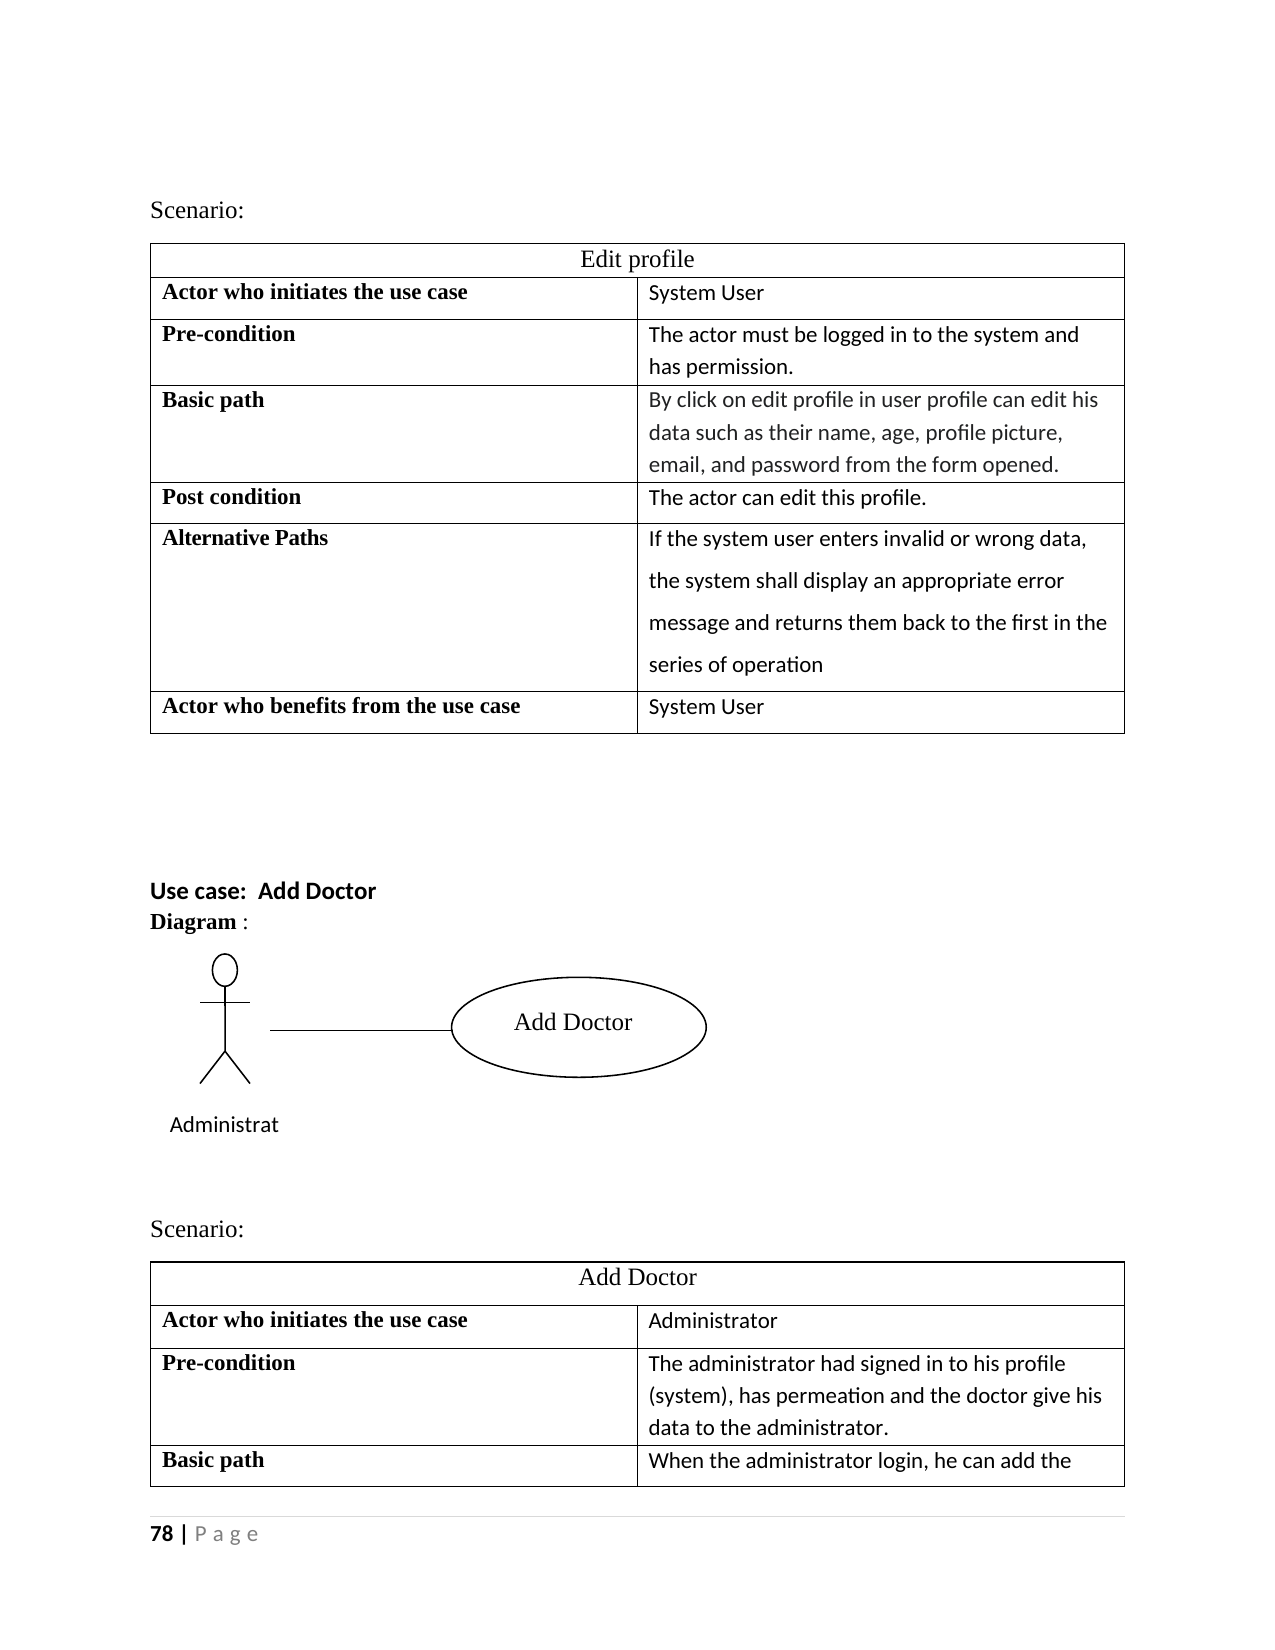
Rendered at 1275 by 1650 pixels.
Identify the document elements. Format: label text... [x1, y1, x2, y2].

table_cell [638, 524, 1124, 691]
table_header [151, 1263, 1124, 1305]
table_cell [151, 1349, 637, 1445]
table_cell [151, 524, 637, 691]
text Scenario: [150, 195, 1125, 224]
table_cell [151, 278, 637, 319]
text Scenario: [150, 1214, 1125, 1242]
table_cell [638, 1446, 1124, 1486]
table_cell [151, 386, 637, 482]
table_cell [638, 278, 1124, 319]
text Diagram : [150, 908, 1125, 934]
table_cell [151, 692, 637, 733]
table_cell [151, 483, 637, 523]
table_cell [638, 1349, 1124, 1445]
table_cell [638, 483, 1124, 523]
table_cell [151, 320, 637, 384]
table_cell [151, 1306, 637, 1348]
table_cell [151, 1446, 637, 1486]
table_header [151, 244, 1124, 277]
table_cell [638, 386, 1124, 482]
text Use case: Add Doctor [150, 875, 1125, 905]
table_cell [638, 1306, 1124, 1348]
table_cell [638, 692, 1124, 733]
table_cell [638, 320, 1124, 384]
